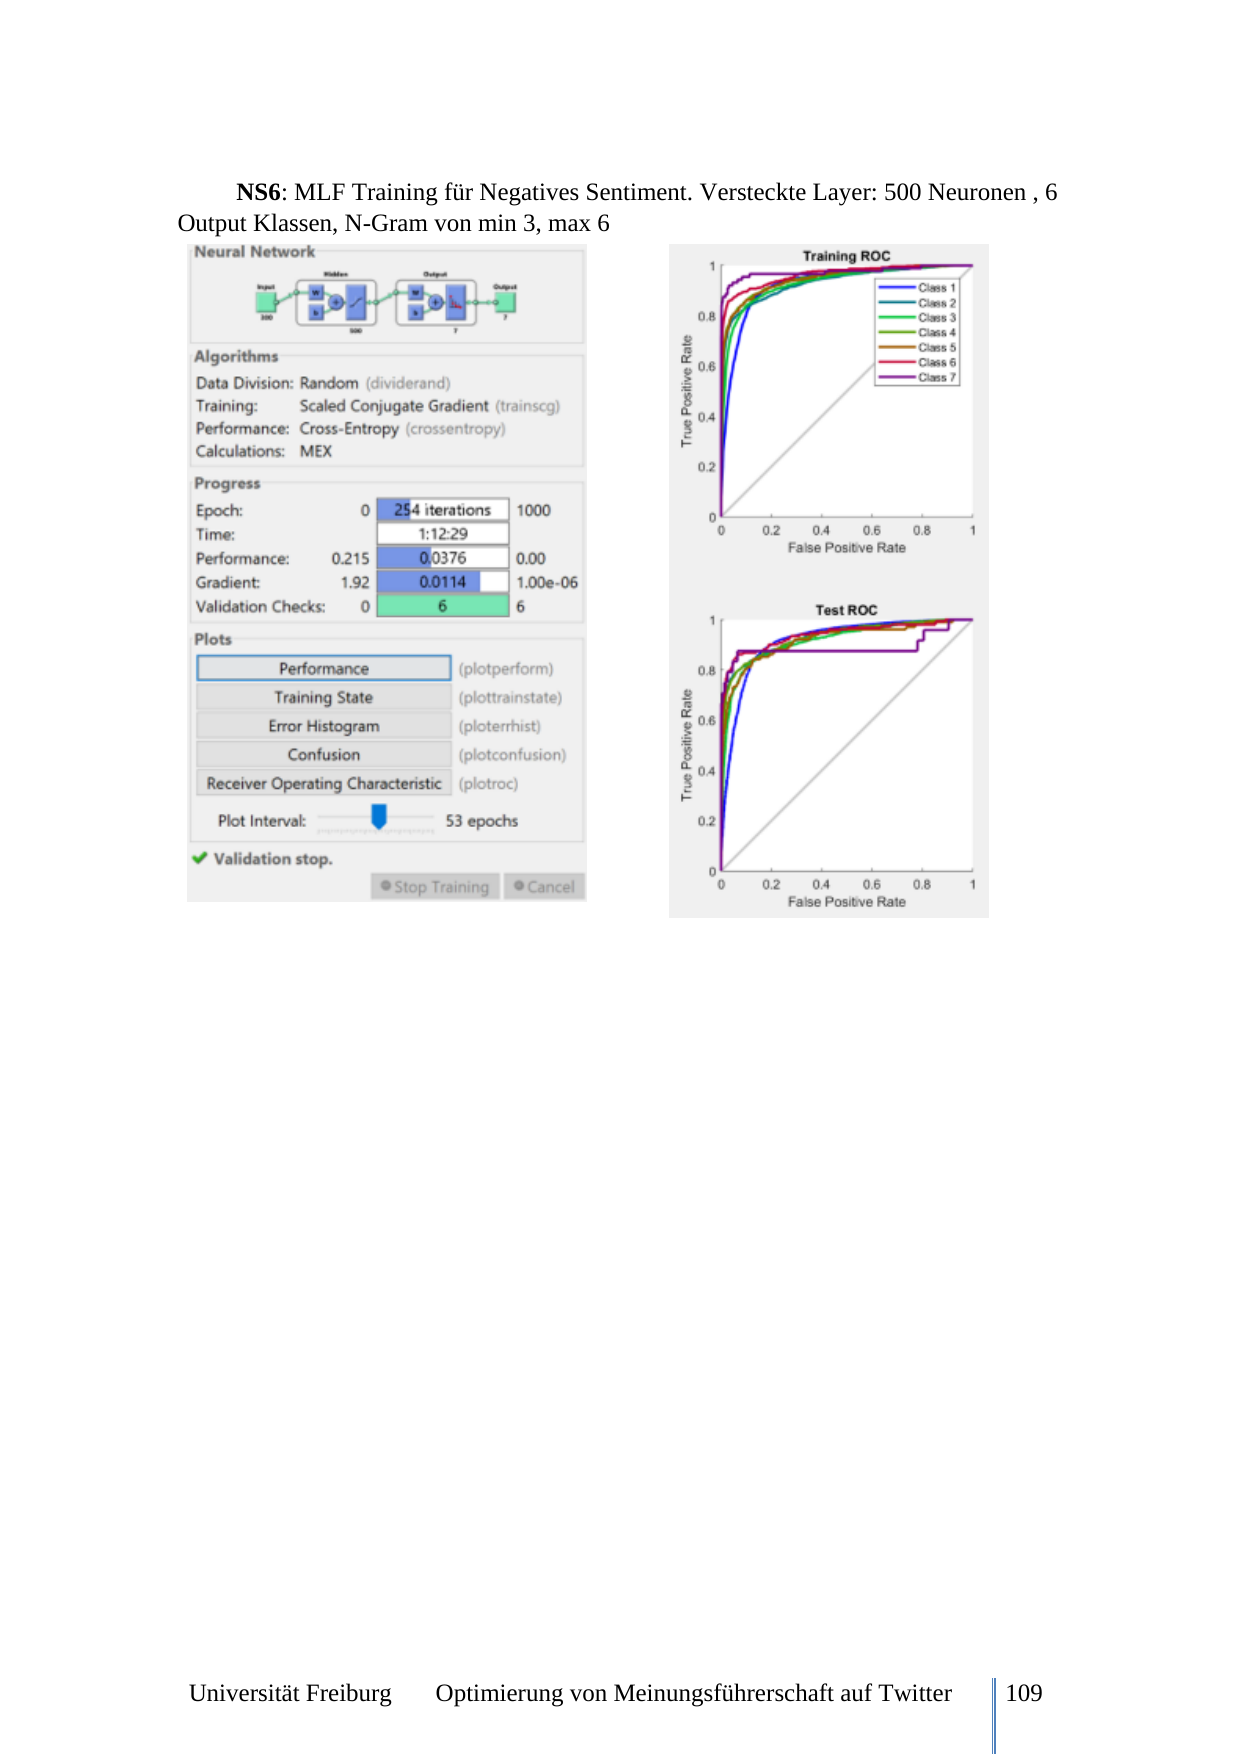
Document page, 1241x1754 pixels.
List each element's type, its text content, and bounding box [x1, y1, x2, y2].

text NS6: MLF Training für Negatives Sentiment. Versteckte Layer: 500 Neuronen , 6 Output Klassen, N-Gram von min 3, max 6 [177, 177, 1063, 237]
picture [187, 244, 587, 902]
picture [669, 244, 989, 918]
